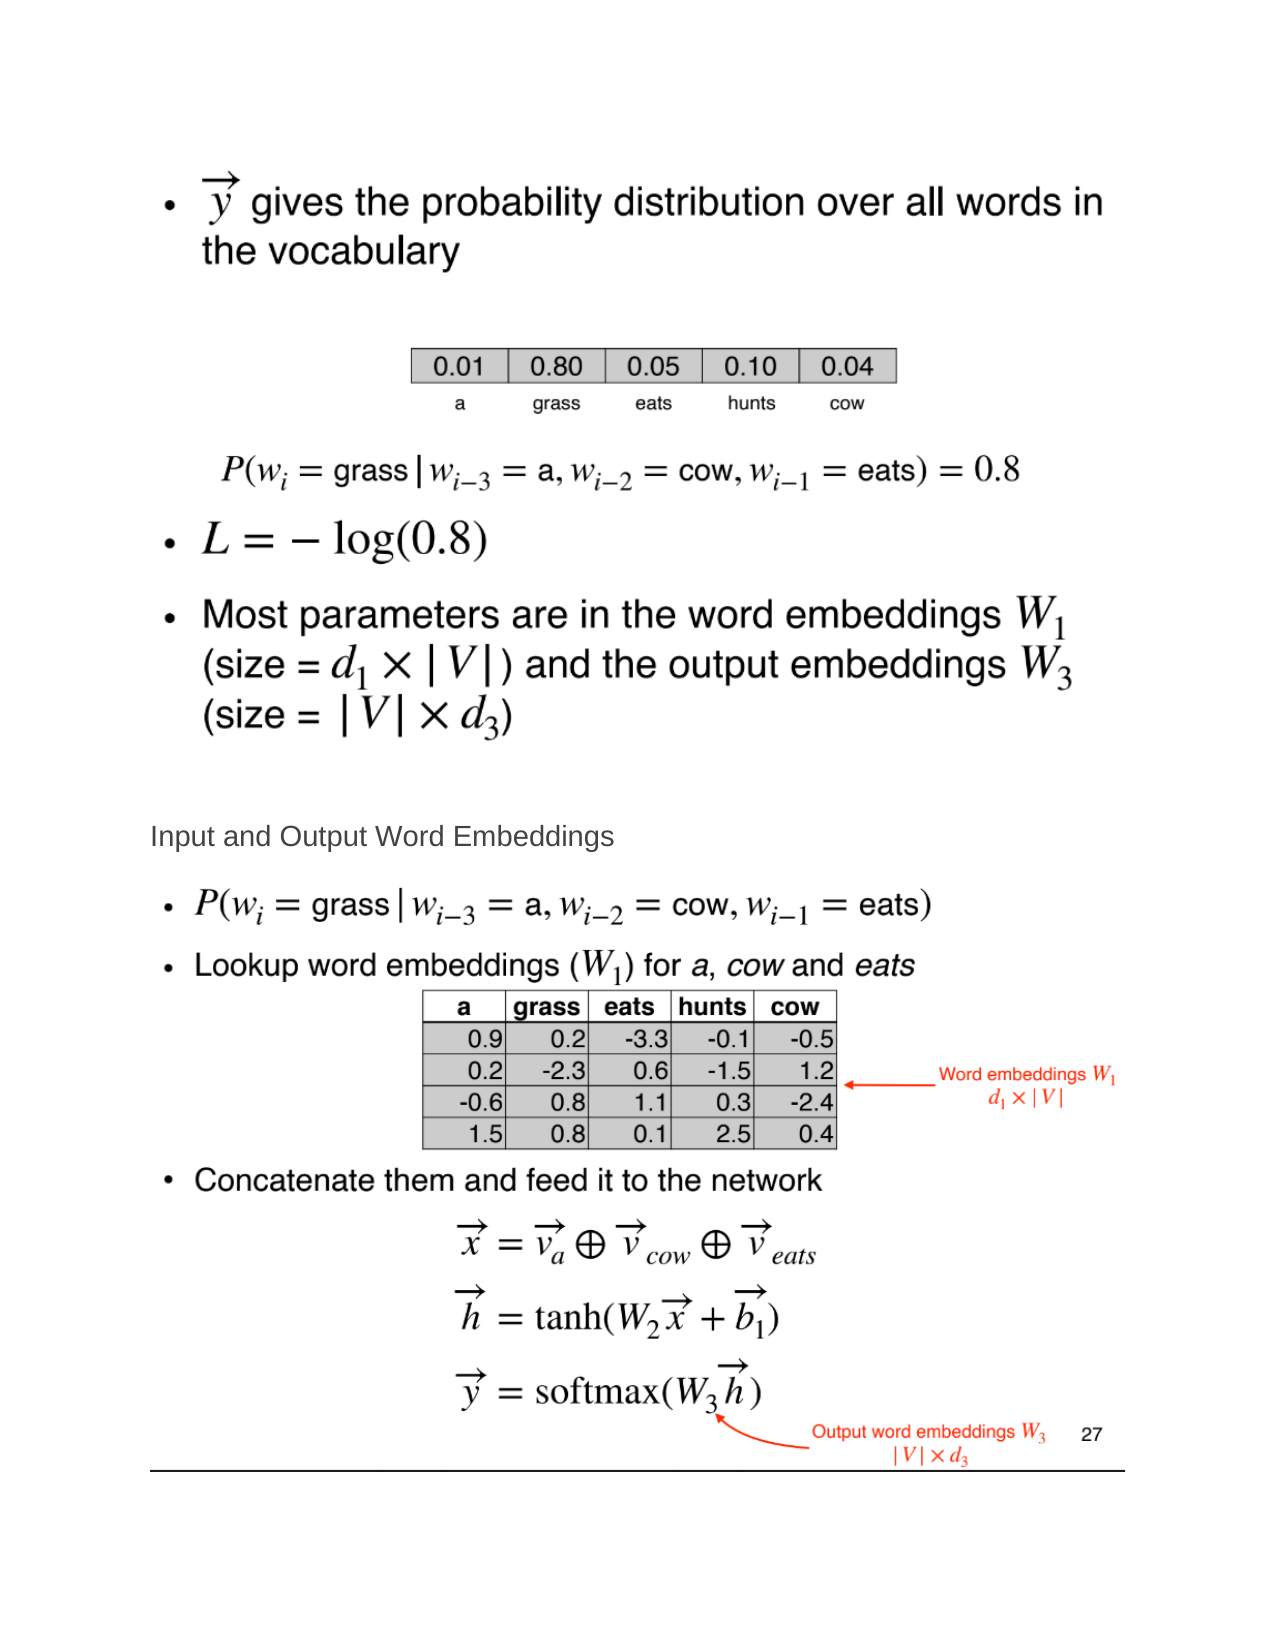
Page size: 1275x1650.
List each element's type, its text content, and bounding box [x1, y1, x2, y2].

picture [150, 861, 1125, 1472]
subtitle Input and Output Word Embeddings [150, 819, 1125, 853]
picture [150, 150, 1125, 752]
